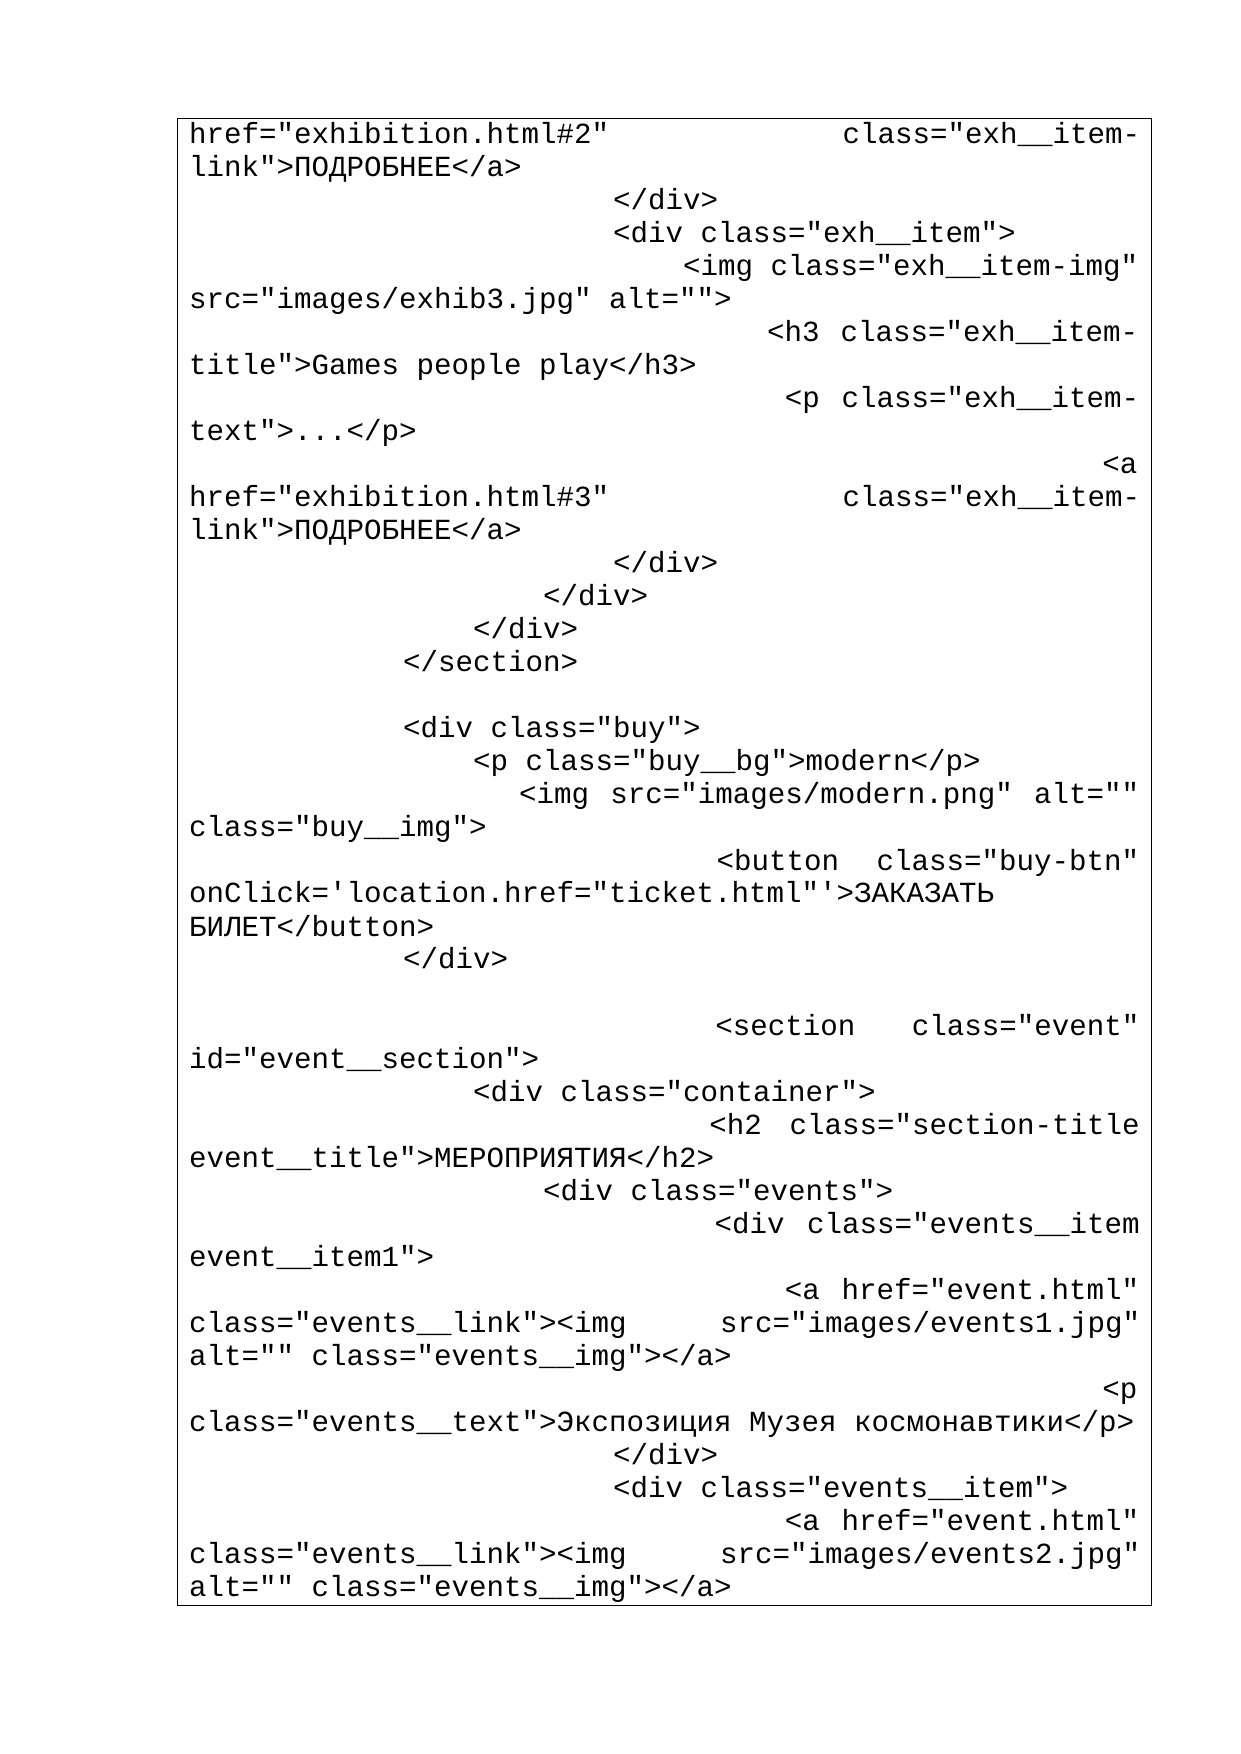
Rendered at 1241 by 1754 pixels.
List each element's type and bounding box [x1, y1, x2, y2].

table_header [178, 119, 1151, 1605]
